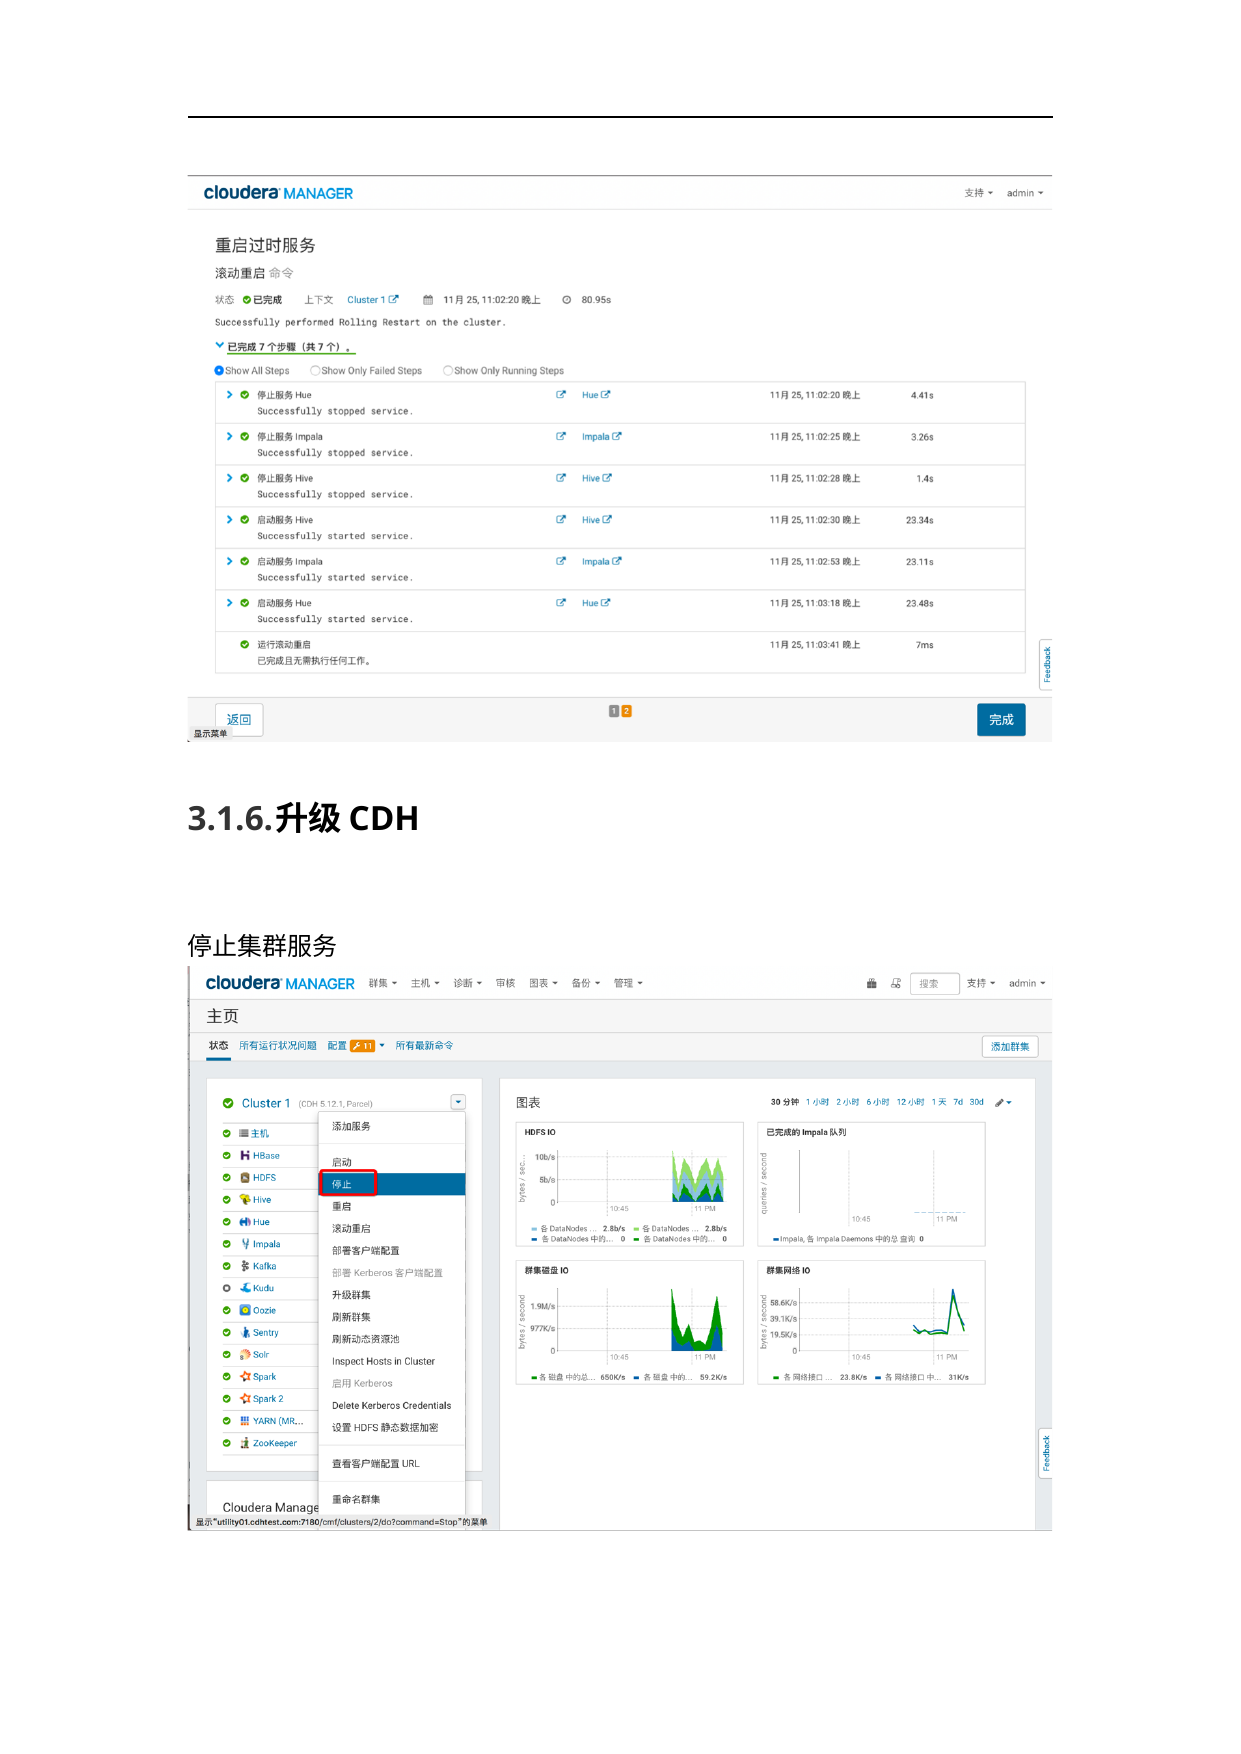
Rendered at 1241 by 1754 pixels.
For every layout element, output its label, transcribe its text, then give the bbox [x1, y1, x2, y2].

text 停止集群服务 [187, 922, 1053, 966]
subtitle 升级CDH [187, 772, 1053, 860]
